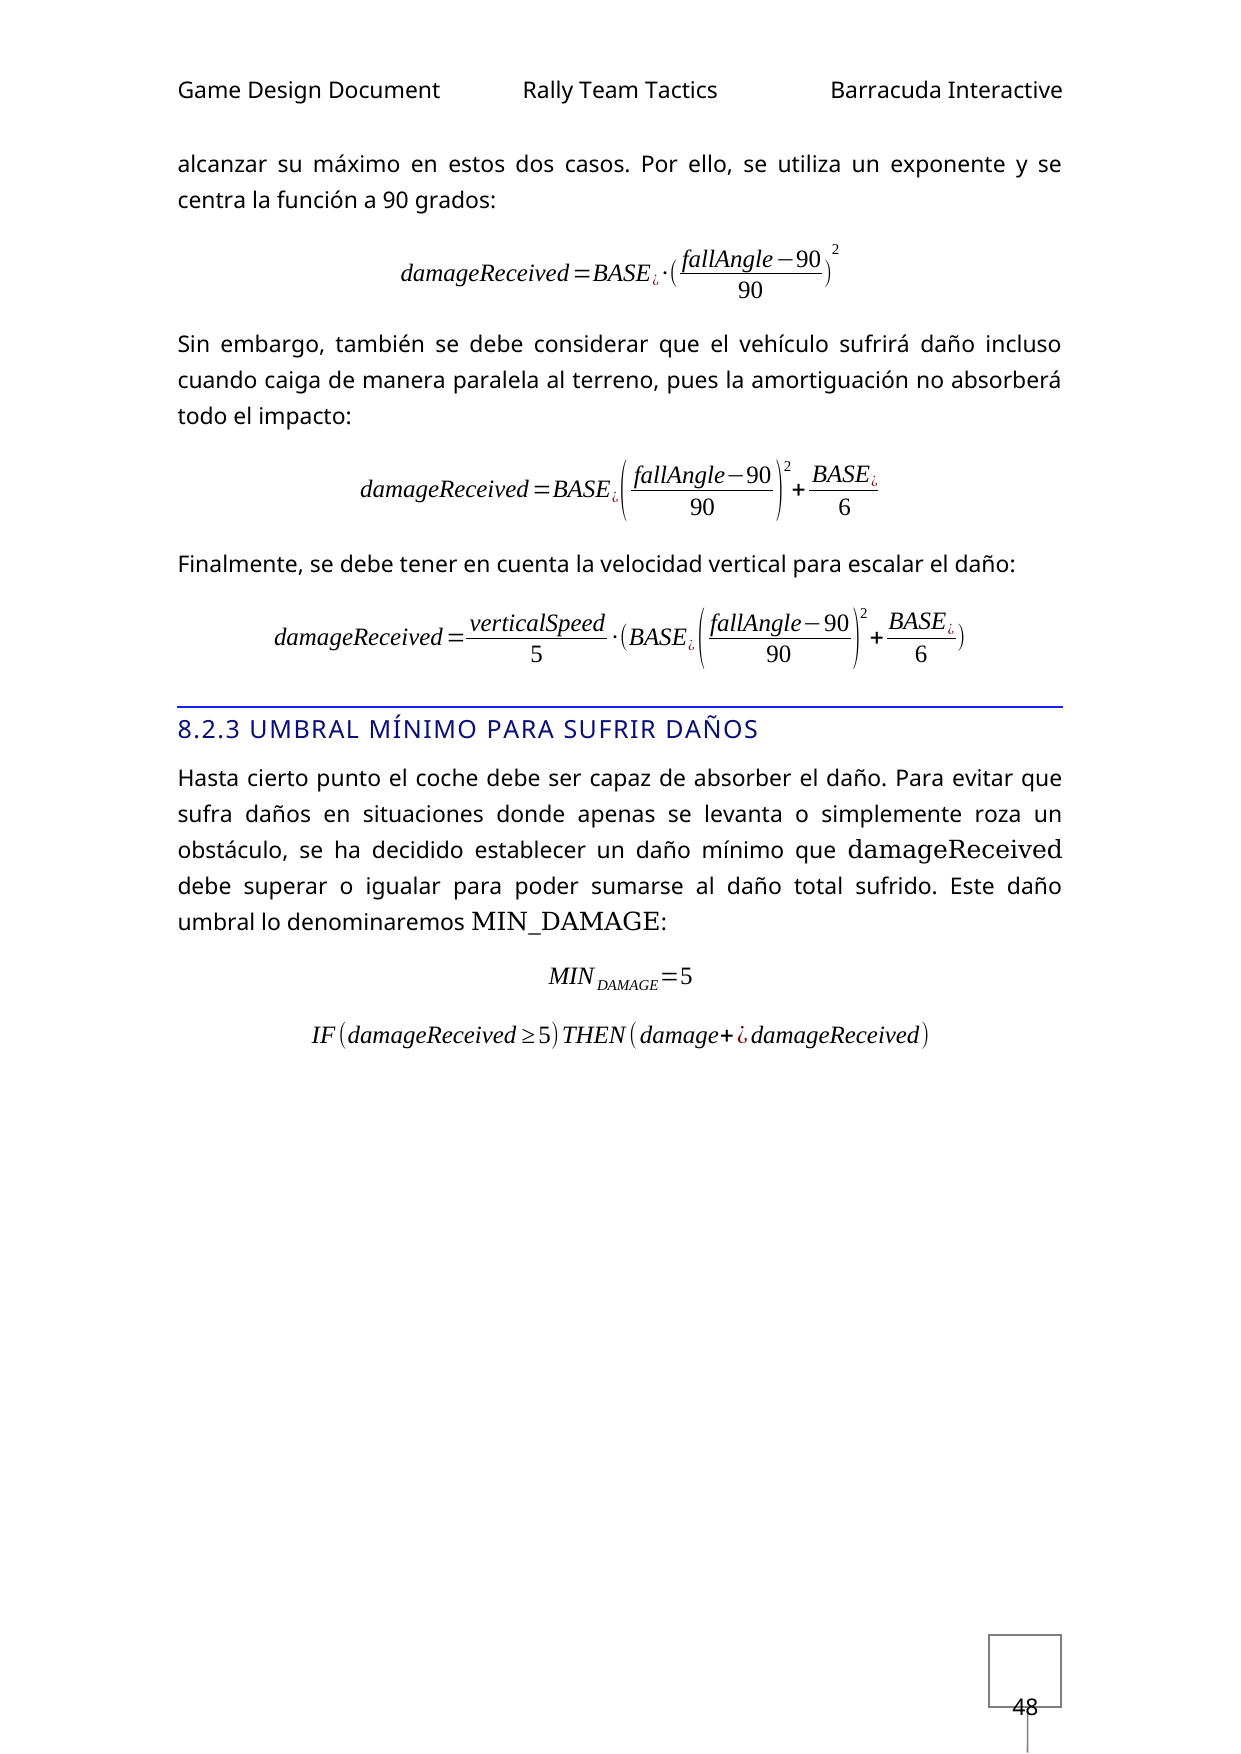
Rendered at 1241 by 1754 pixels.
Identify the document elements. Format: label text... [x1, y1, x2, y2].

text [177, 148, 1063, 215]
subtitle 8.2.3 Umbral mínimo para sufrir daños [177, 708, 1063, 746]
text Sin embargo, también se debe considerar que el vehículo sufrirá daño incluso cuando caiga de manera paralela al terreno, pues la amortiguación no absorberá todo el impacto: [177, 328, 1063, 431]
text Hasta cierto punto el coche debe ser capaz de absorber el daño. Para evitar que sufra daños en situaciones donde apenas se levanta o simplemente roza un obstáculo, se ha decidido establecer un daño mínimo que damageReceived debe superar o igualar para poder sumarse al daño total sufrido. Este daño umbral lo denominaremos MIN_DAMAGE: [177, 762, 1063, 937]
text Finalmente, se debe tener en cuenta la velocidad vertical para escalar el daño: [177, 548, 1063, 579]
